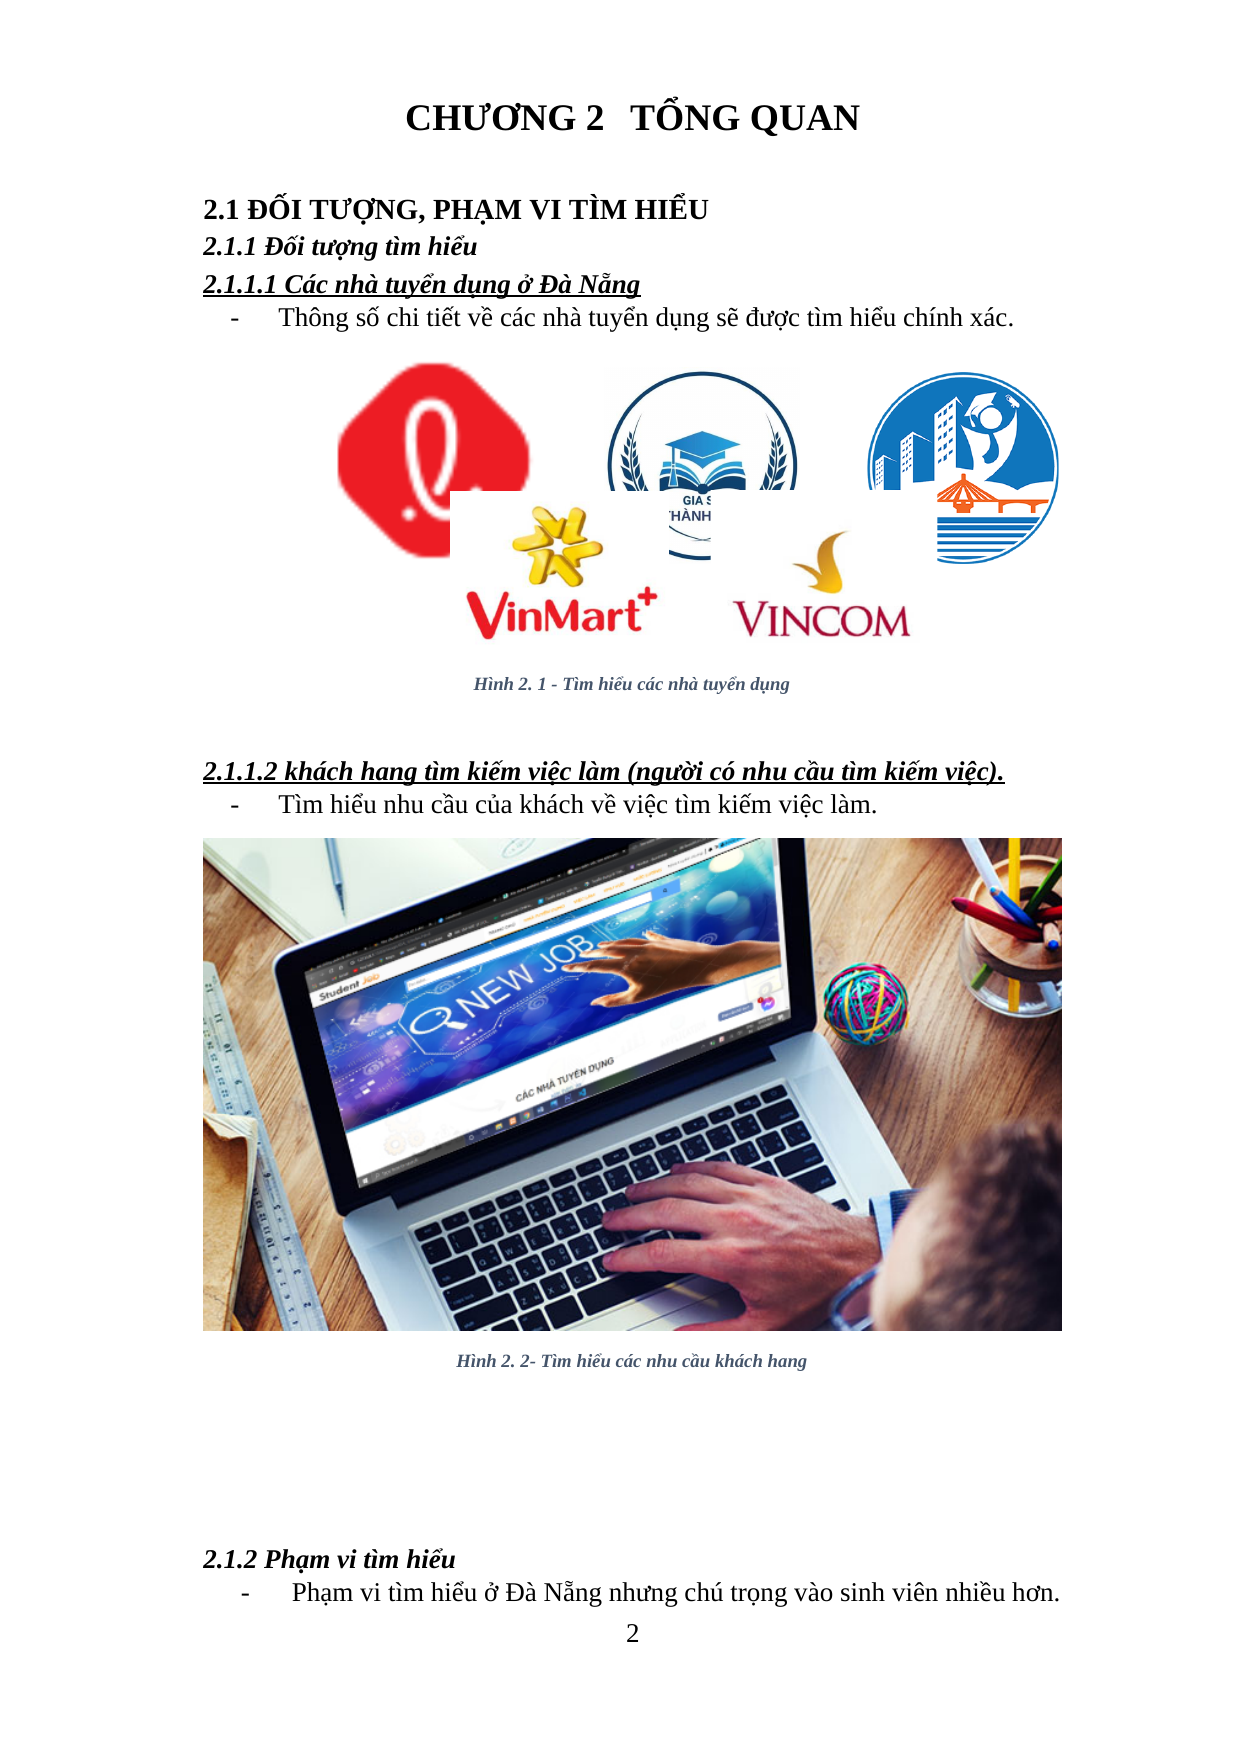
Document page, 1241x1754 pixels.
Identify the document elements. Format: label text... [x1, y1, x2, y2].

picture [320, 343, 1059, 672]
picture [203, 838, 1062, 1331]
subtitle 2.1.1.2 khách hang tìm kiếm việc làm (người có nhu cầu tìm kiếm việc). [203, 755, 1062, 786]
subtitle 2.1.1.1 Các nhà tuyển dụng ở Đà Nẵng [203, 268, 1062, 299]
text - Tìm hiểu nhu cầu của khách về việc tìm kiếm việc làm. [203, 789, 1062, 820]
subtitle 2.1.2 Phạm vi tìm hiểu [203, 1543, 1062, 1574]
text Hình 2. 2- Tìm hiểu các nhu cầu khách hang [203, 1350, 1062, 1371]
subtitle 2.1.1 Đối tượng tìm hiểu [203, 230, 1062, 261]
list - Phạm vi tìm hiểu ở Đà Nẵng nhưng chú trọng vào sinh viên nhiều hơn. [241, 1576, 1062, 1607]
text - Thông số chi tiết về các nhà tuyển dụng sẽ được tìm hiểu chính xác. [203, 301, 1062, 333]
text Hình 2. 1 - Tìm hiểu các nhà tuyển dụng [203, 672, 1062, 694]
subtitle 2.1 ĐỐI TƯỢNG, PHẠM VI TÌM HIỂU [203, 192, 1062, 226]
subtitle CHƯƠNG 2 TỔNG QUAN [203, 96, 1062, 139]
